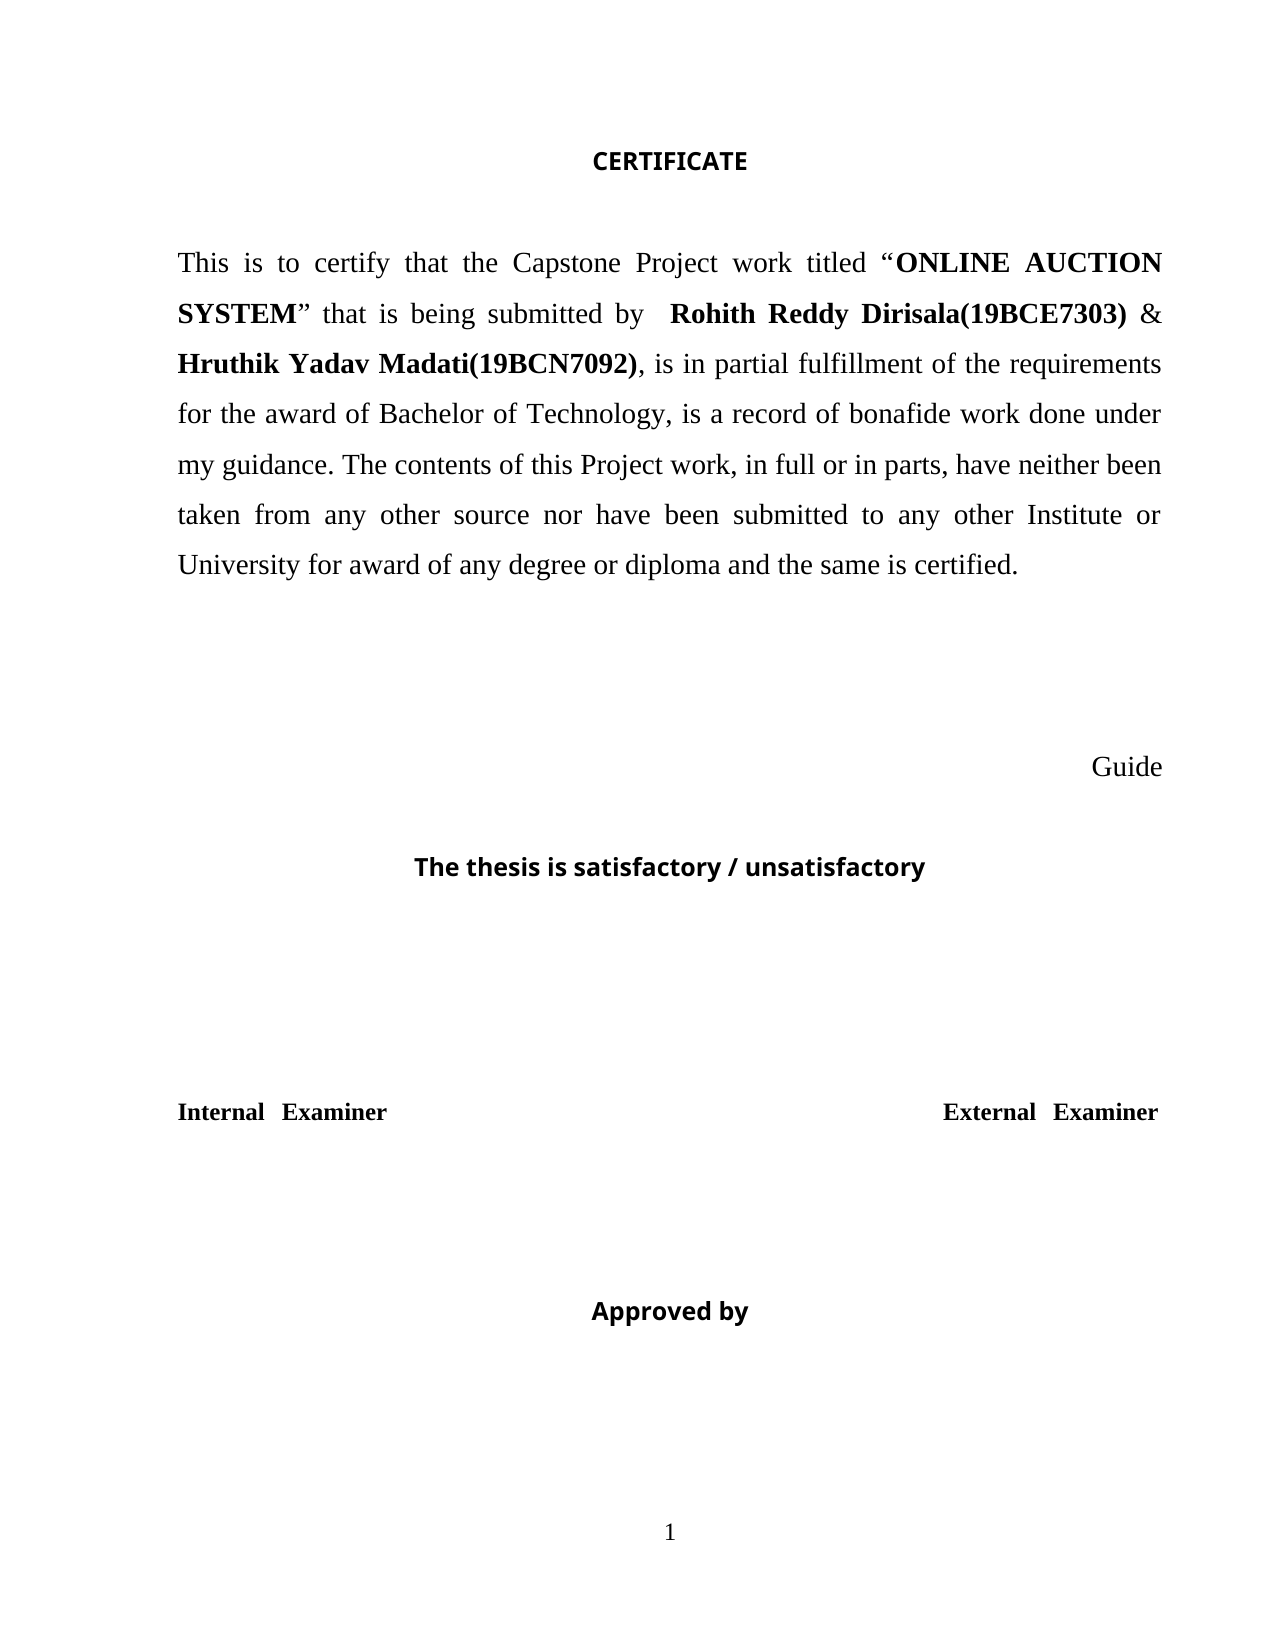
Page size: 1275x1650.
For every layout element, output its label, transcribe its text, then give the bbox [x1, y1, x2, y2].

text The thesis is satisfactory / unsatisfactory [177, 850, 1162, 884]
text Internal Examiner External Examiner [177, 1097, 1162, 1126]
text Guide [177, 749, 1162, 782]
text Approved by [177, 1293, 1162, 1328]
text This is to certify that the Capstone Project work titled “ONLINE AUCTION SYSTEM” that is being submitted by Rohith Reddy Dirisala(19BCE7303) & Hruthik Yadav Madati(19BCN7092), is in partial fulfillment of the requirements for the award of Bachelor of Technology, is a record of bonafide work done under my guidance. The contents of this Project work, in full or in parts, have neither been taken from any other source nor have been submitted to any other Institute or University for award of any degree or diploma and the same is certified. [177, 246, 1162, 581]
text CERTIFICATE [177, 143, 1162, 177]
